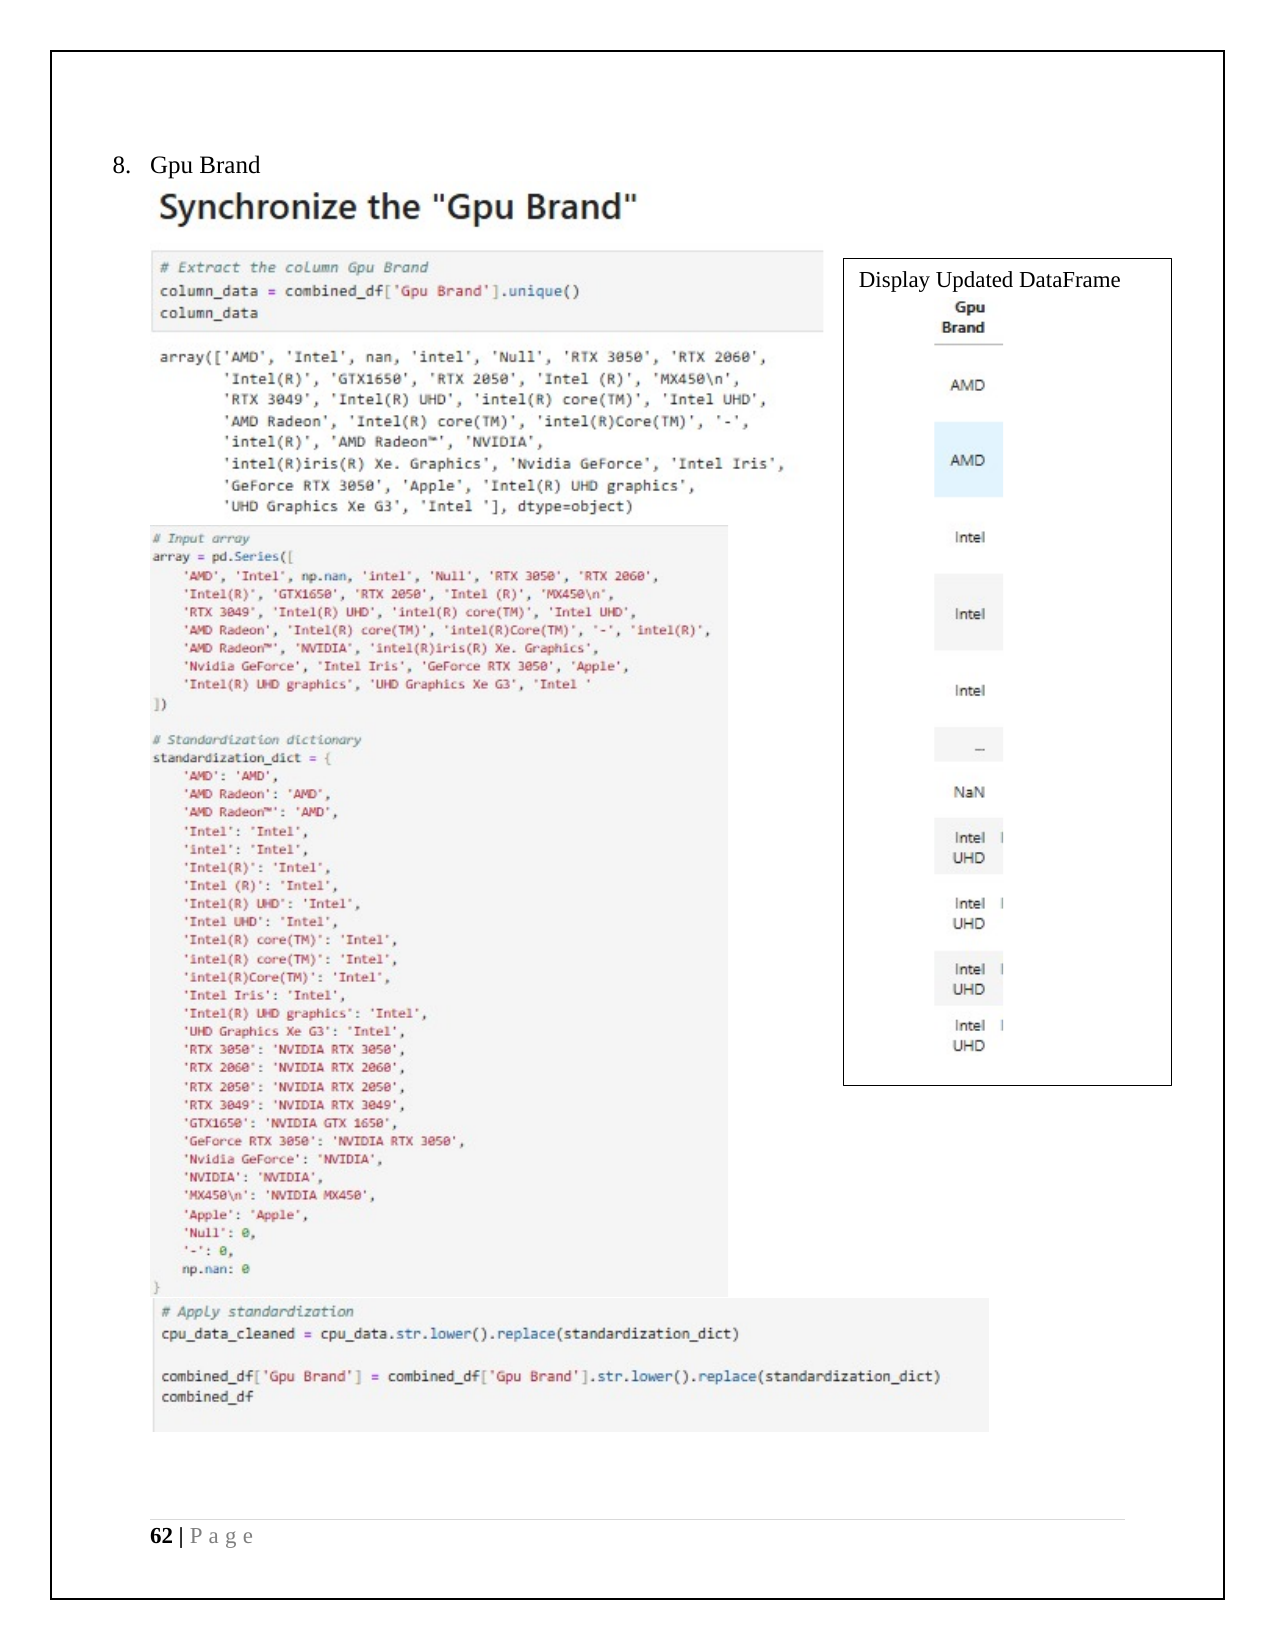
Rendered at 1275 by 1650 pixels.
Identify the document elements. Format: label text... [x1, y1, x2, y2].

picture [934, 297, 1004, 1056]
picture [150, 1298, 989, 1432]
picture [150, 181, 824, 524]
list Gpu Brand [112, 150, 1125, 179]
picture [150, 525, 729, 1297]
